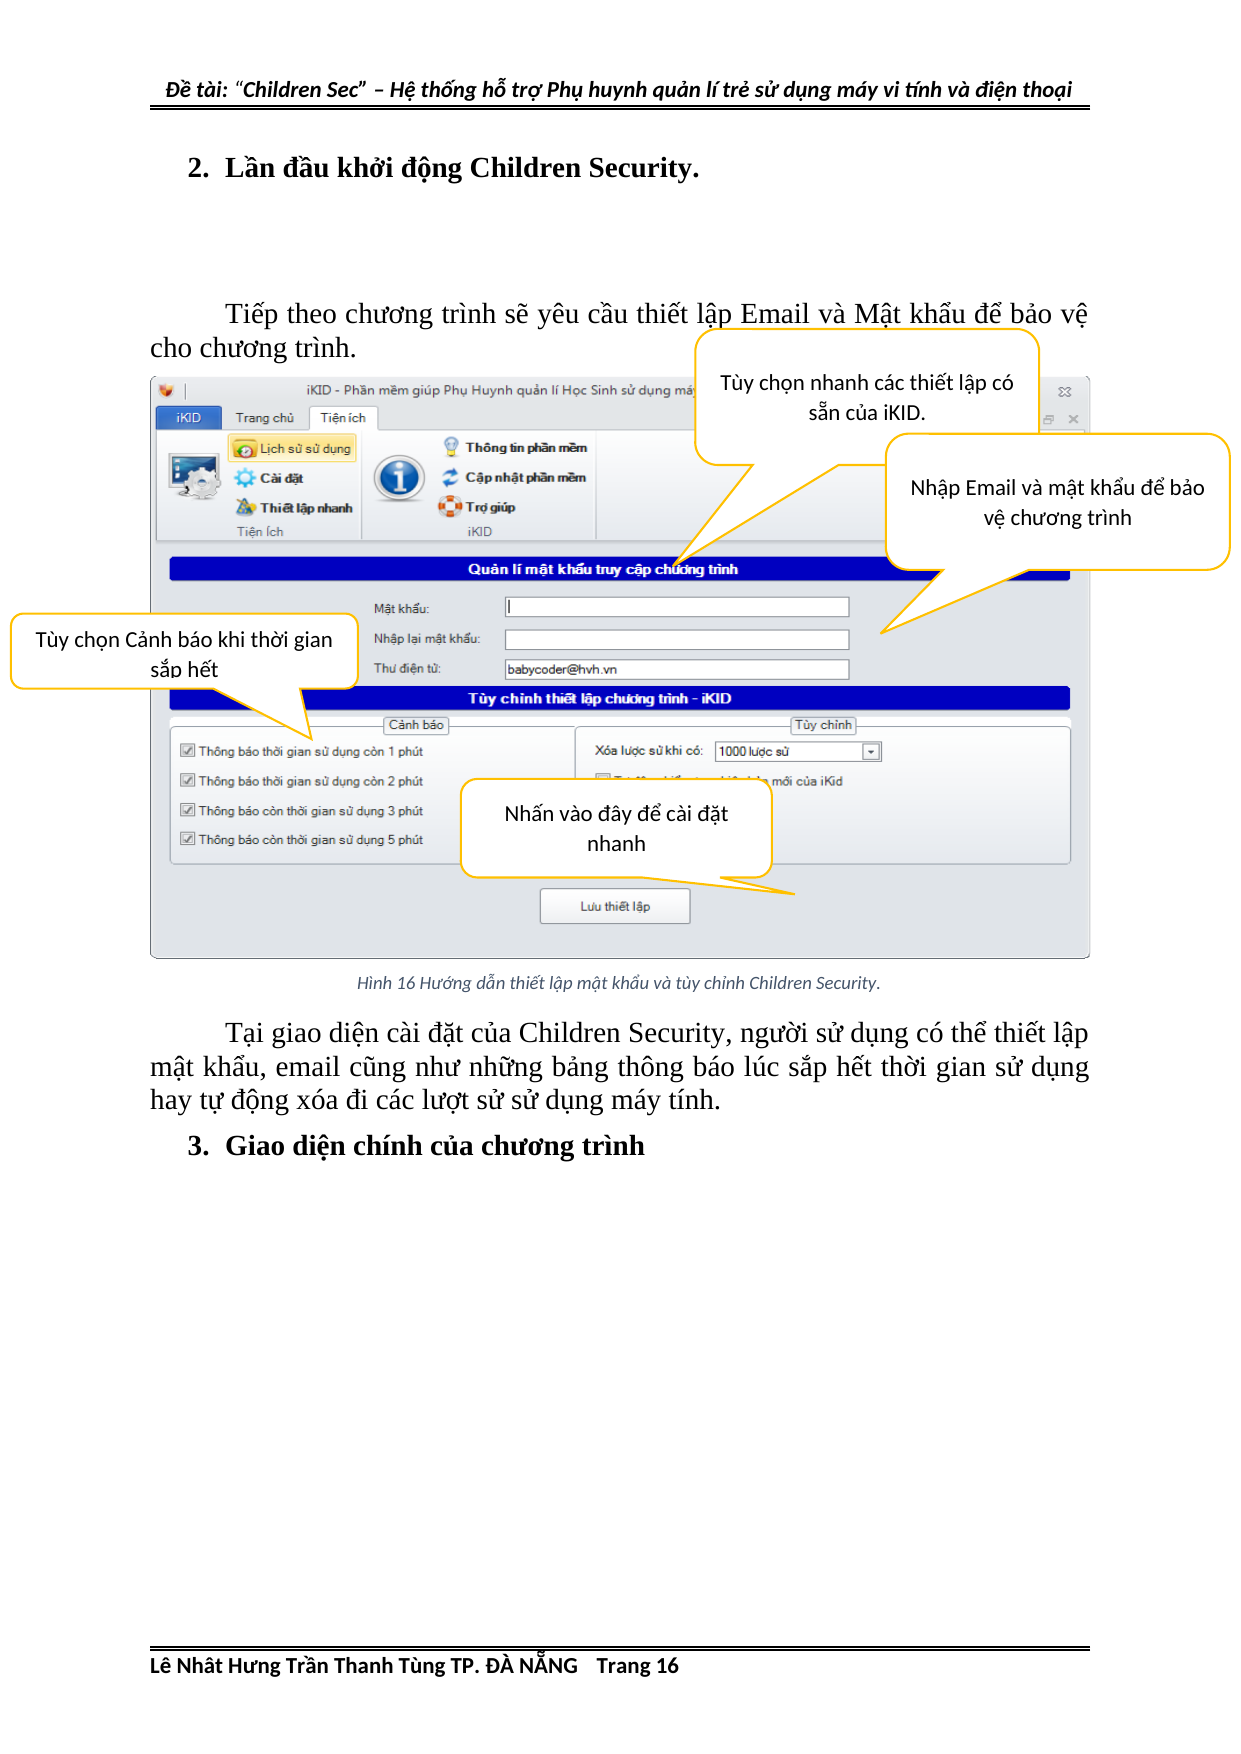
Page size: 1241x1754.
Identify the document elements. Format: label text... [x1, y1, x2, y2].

text Tại giao diện cài đặt của Children Security, người sử dụng có thể thiết lập mật khẩu, email cũng như những bảng thông báo lúc sắp hết thời gian sử dụng hay tự động xóa đi các lượt sử sử dụng máy tính. [150, 1015, 1090, 1116]
picture [150, 376, 1091, 959]
text Tiếp theo chương trình sẽ yêu cầu thiết lập Email và Mật khẩu để bảo vệ cho chương trình. [150, 296, 1090, 363]
list Lần đầu khởi động Children Security. [187, 150, 1090, 183]
list Giao diện chính của chương trình [187, 1128, 1090, 1162]
picture [1041, 376, 1091, 432]
